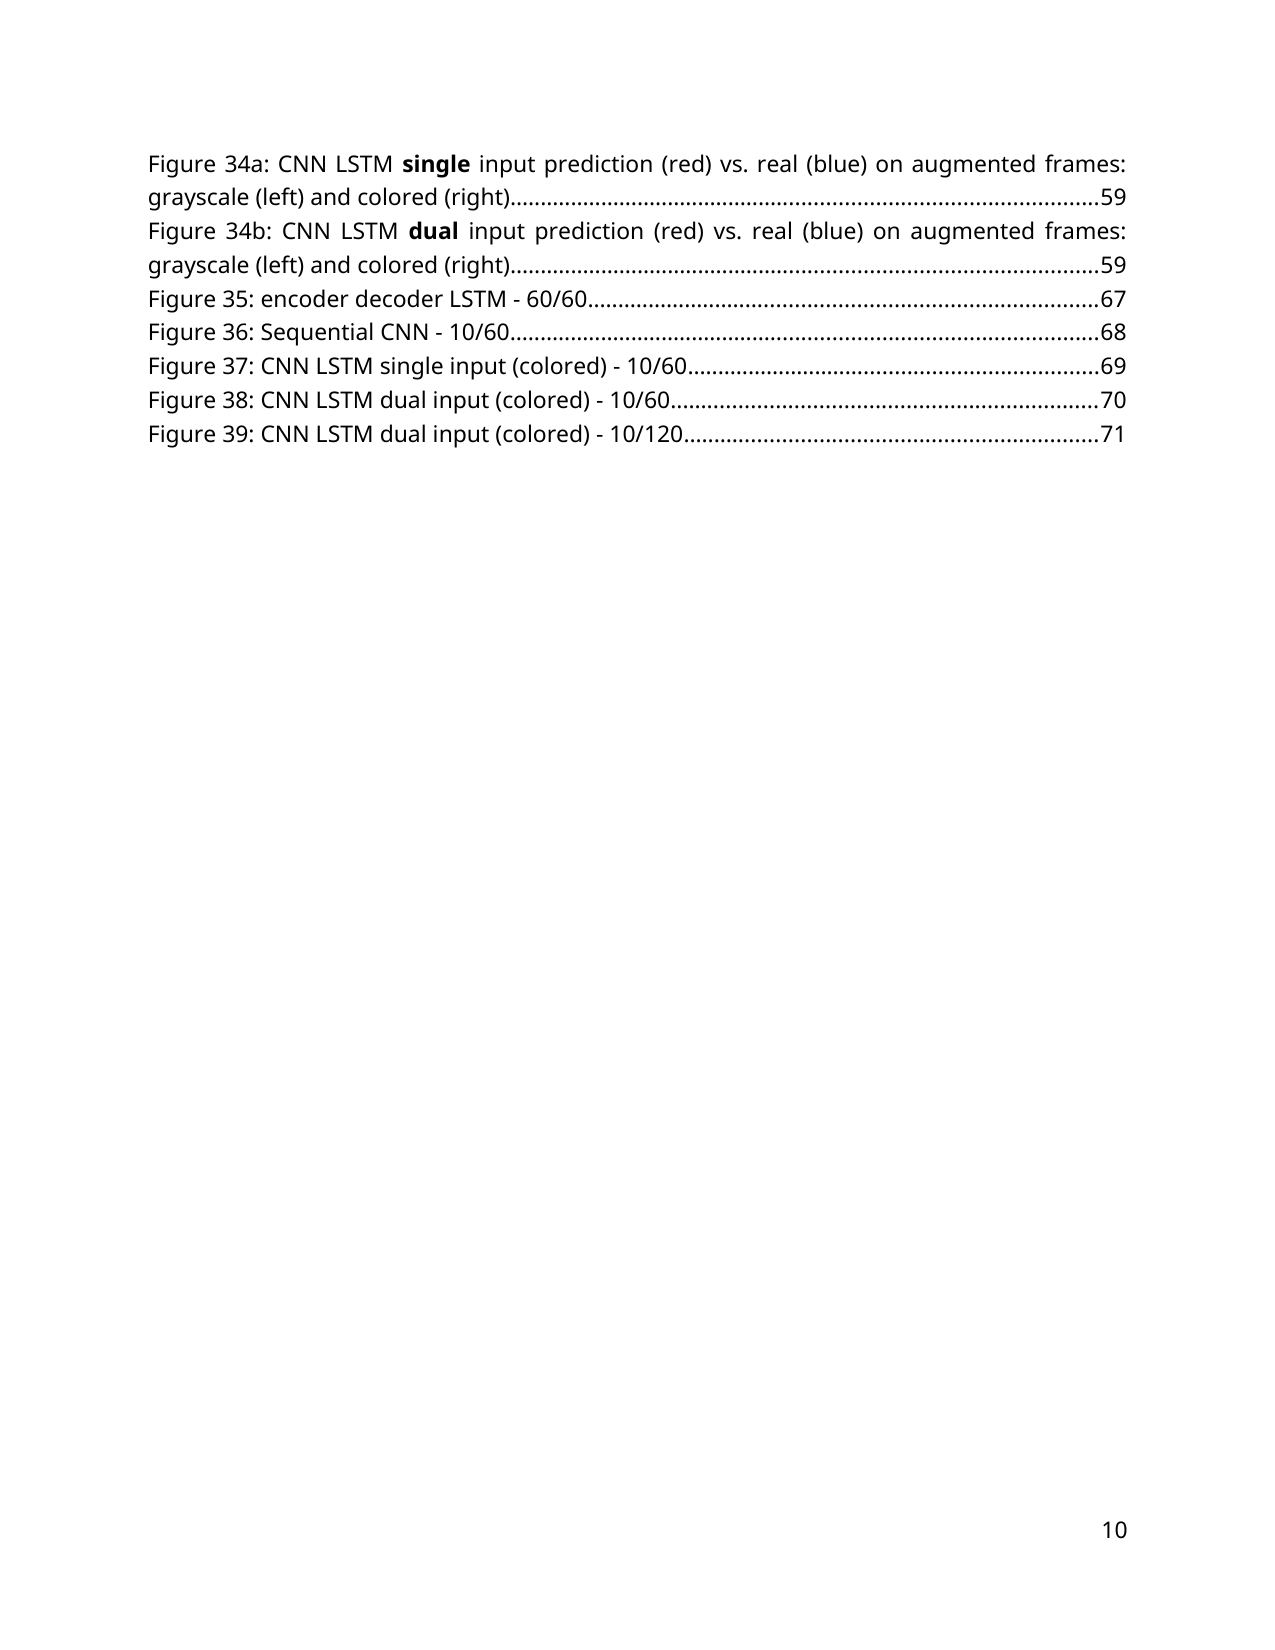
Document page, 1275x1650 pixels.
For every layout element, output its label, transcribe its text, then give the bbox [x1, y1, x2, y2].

text Figure 37: CNN LSTM single input (colored) - 10/60 69 [148, 350, 1127, 381]
text Figure 34b: CNN LSTM dual input prediction (red) vs. real (blue) on augmented frames: grayscale (left) and colored (right) 59 [148, 215, 1127, 280]
text Figure 36: Sequential CNN - 10/60 68 [148, 316, 1127, 348]
text Figure 38: CNN LSTM dual input (colored) - 10/60 70 [148, 384, 1127, 415]
text Figure 34a: CNN LSTM single input prediction (red) vs. real (blue) on augmented frames: grayscale (left) and colored (right) 59 [148, 148, 1127, 213]
text Figure 35: encoder decoder LSTM - 60/60 67 [148, 283, 1127, 314]
text Figure 39: CNN LSTM dual input (colored) - 10/120 71 [148, 418, 1127, 449]
